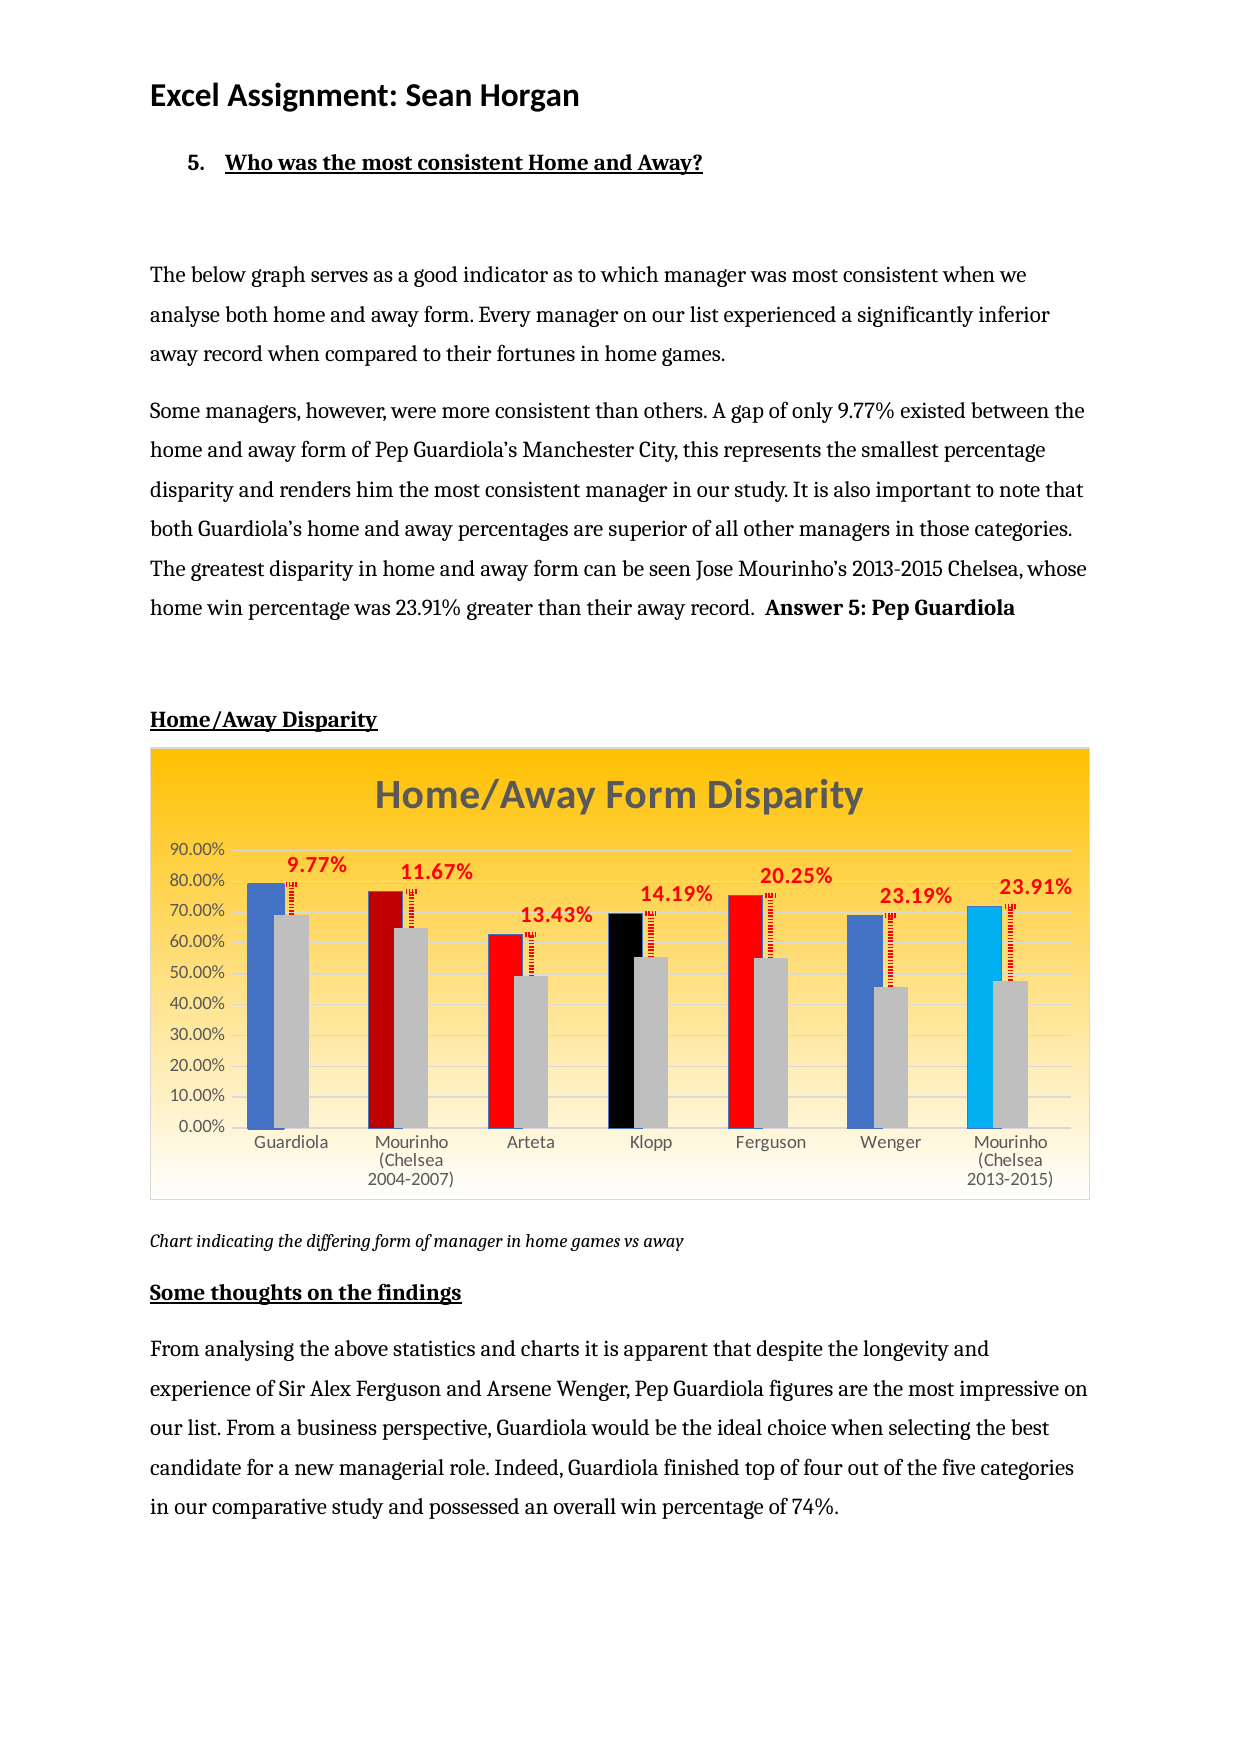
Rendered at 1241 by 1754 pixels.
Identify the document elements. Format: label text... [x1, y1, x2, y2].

list Who was the most consistent Home and Away? [187, 150, 1090, 176]
text Some managers, however, were more consistent than others. A gap of only 9.77% existed between the home and away form of Pep Guardiola’s Manchester City, this represents the smallest percentage disparity and renders him the most consistent manager in our study. It is also important to note that both Guardiola’s home and away percentages are superior of all other managers in those categories. The greatest disparity in home and away form can be seen Jose Mourinho’s 2013-2015 Chelsea, whose home win percentage was 23.91% greater than their away record. Answer 5: Pep Guardiola [150, 397, 1090, 621]
text Home/Away Disparity [150, 707, 1090, 747]
text The below graph serves as a good indicator as to which manager was most consistent when we analyse both home and away form. Every manager on our list experienced a significantly inferior away record when compared to their fortunes in home games. [150, 262, 1090, 368]
text Some thoughts on the findings [150, 1280, 1090, 1306]
text Chart indicating the differing form of manager in home games vs away [150, 1231, 1090, 1252]
text From analysing the above statistics and charts it is apparent that despite the longevity and experience of Sir Alex Ferguson and Arsene Wenger, Pep Guardiola figures are the most impressive on our list. From a business perspective, Guardiola would be the ideal choice when selecting the best candidate for a new managerial role. Indeed, Guardiola finished top of four out of the five categories in our comparative study and possessed an overall win percentage of 74%. [150, 1336, 1090, 1520]
